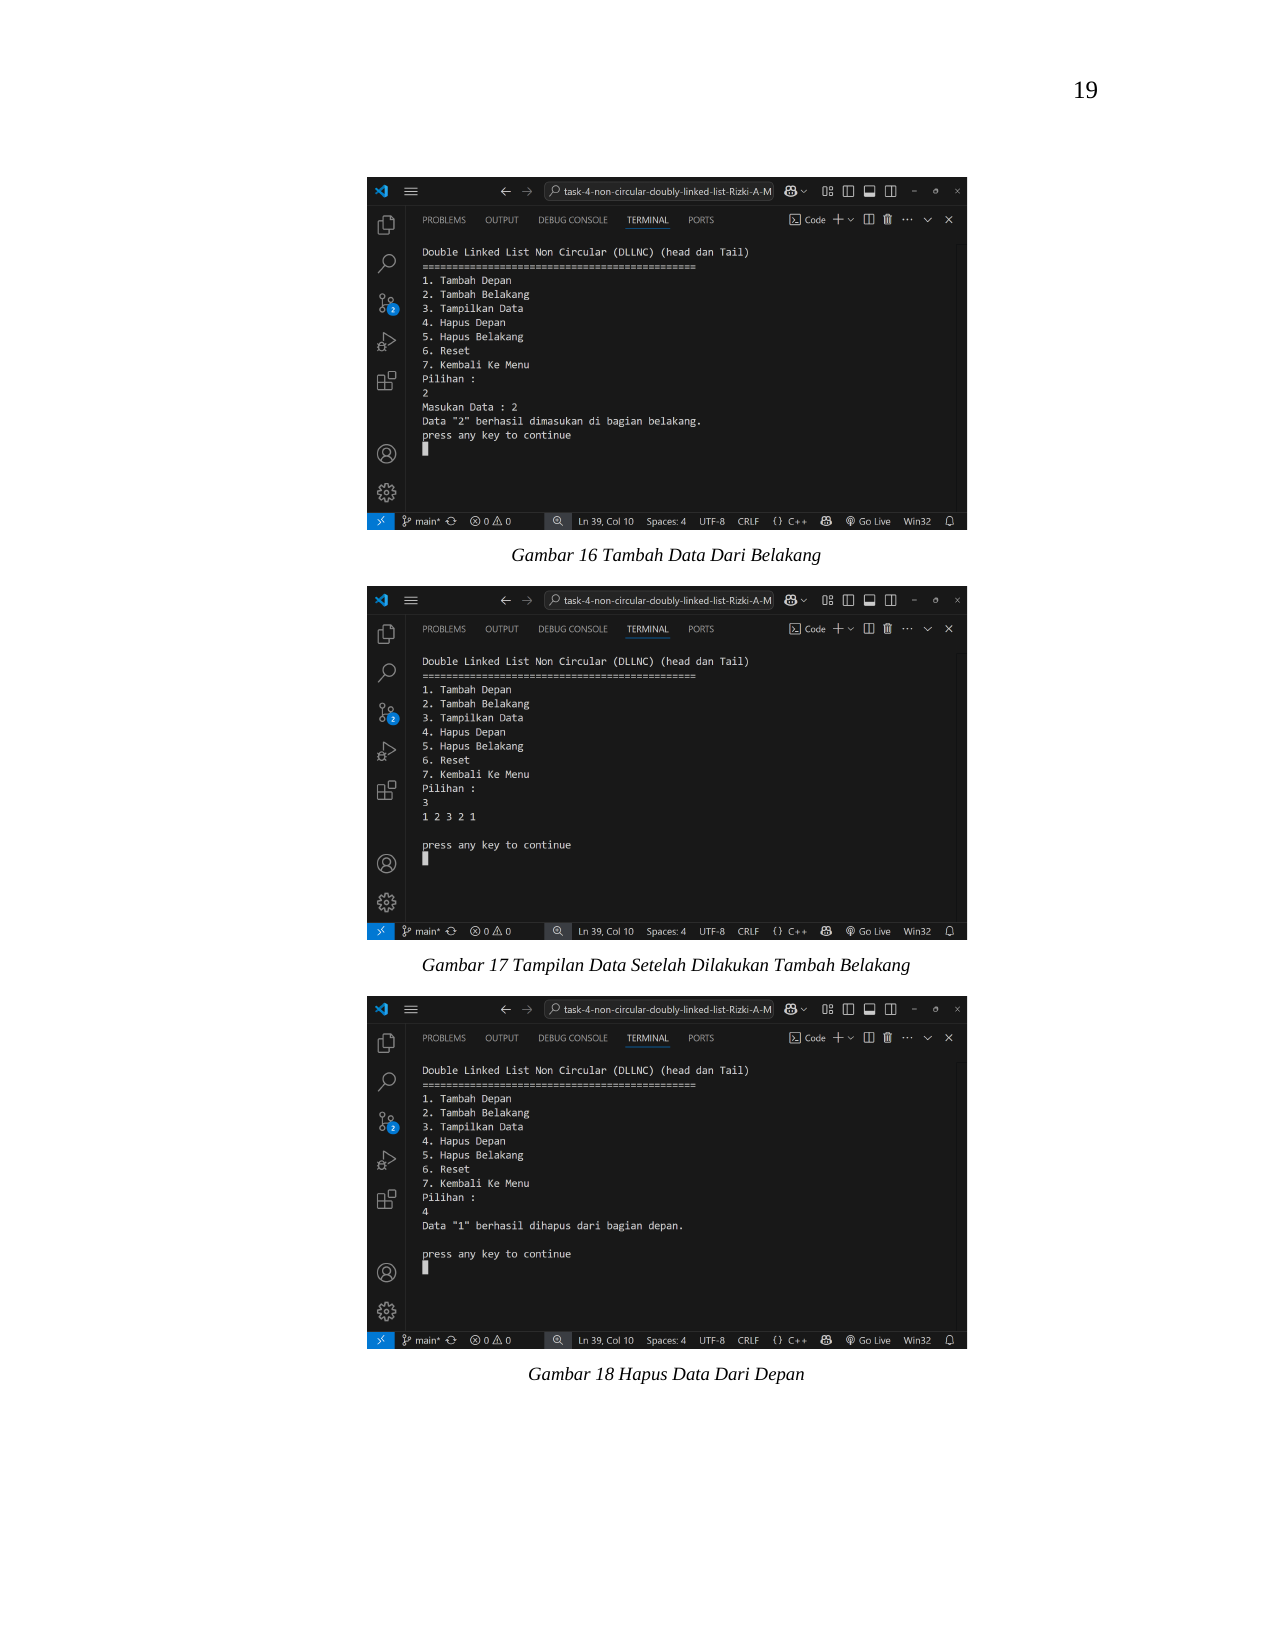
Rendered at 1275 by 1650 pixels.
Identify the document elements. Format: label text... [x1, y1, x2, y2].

picture [367, 996, 968, 1349]
picture [367, 586, 968, 940]
picture [367, 177, 968, 530]
